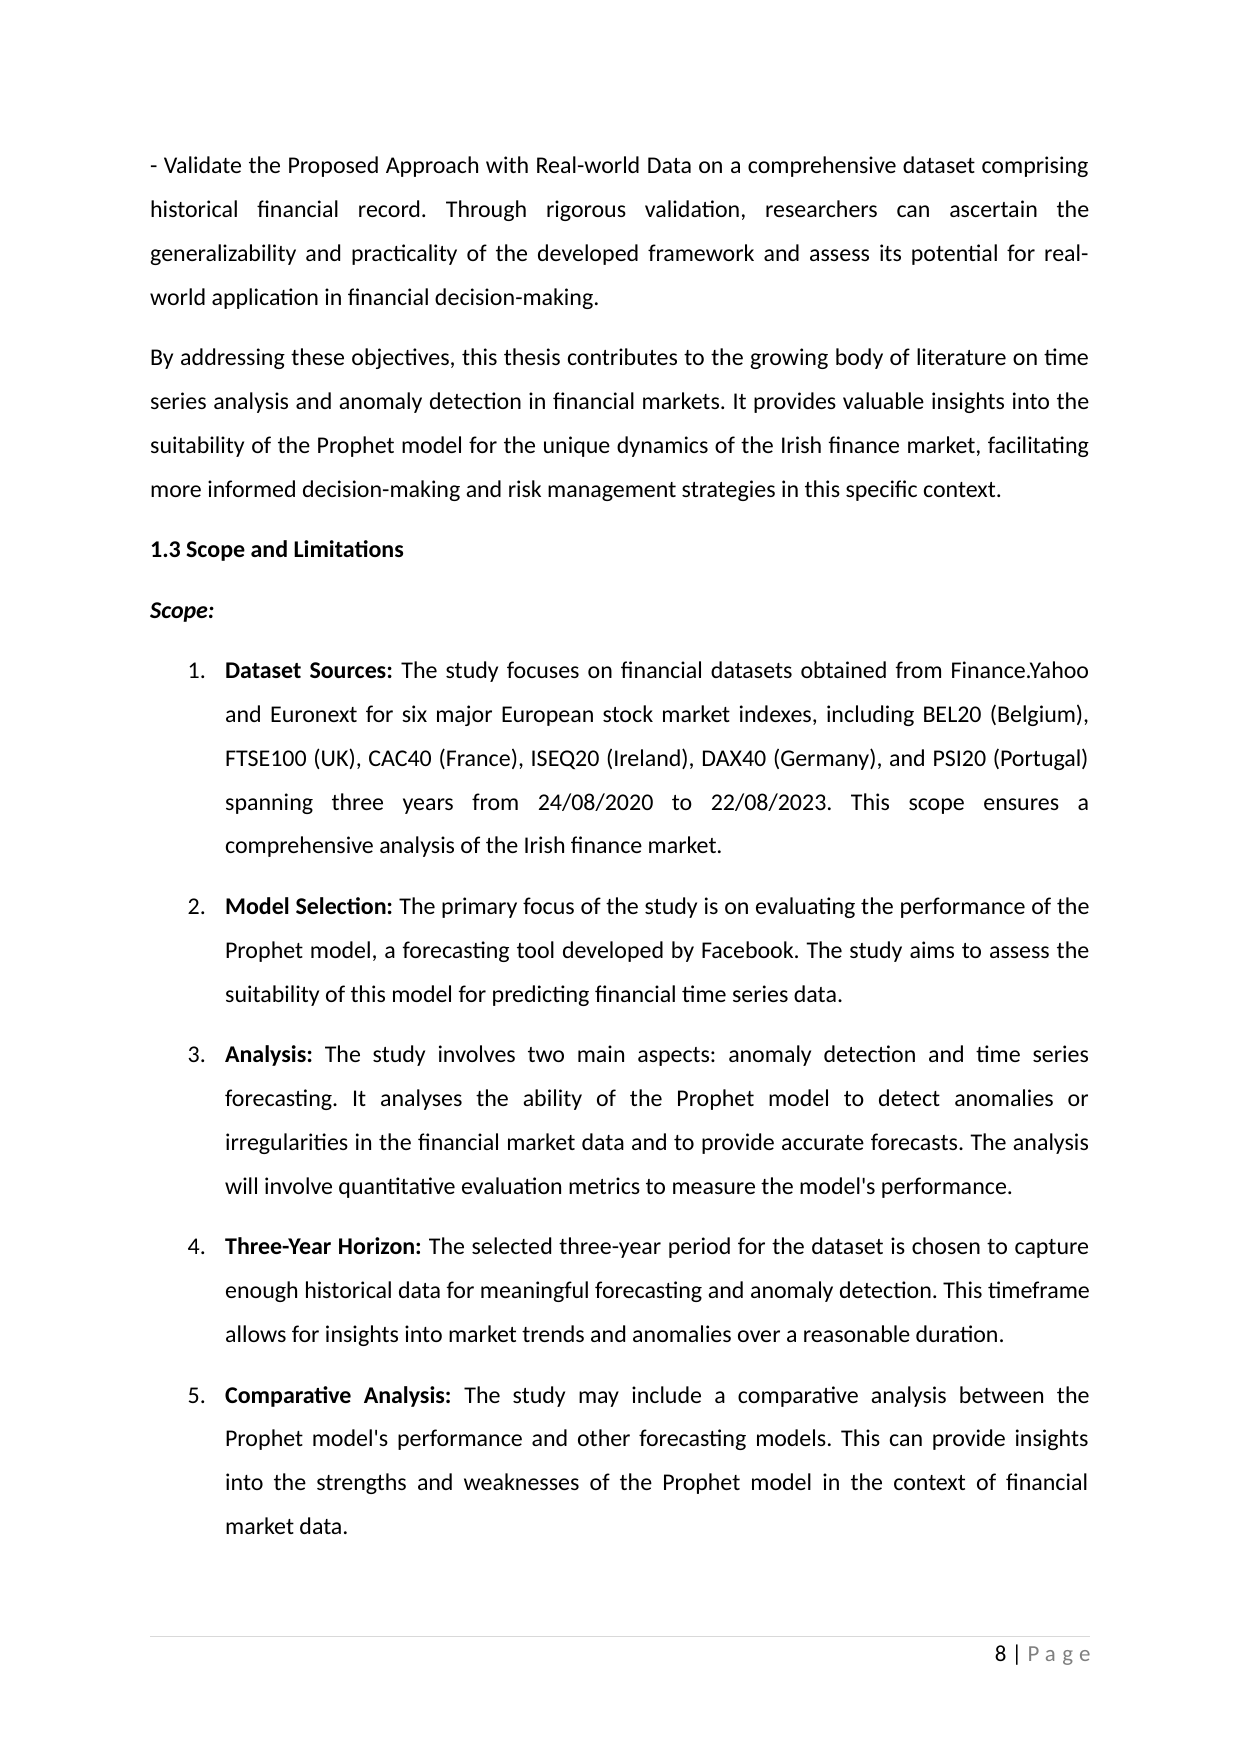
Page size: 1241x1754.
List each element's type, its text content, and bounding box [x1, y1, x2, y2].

text By addressing these objectives, this thesis contributes to the growing body of literature on time series analysis and anomaly detection in financial markets. It provides valuable insights into the suitability of the Prophet model for the unique dynamics of the Irish finance market, facilitating more informed decision-making and risk management strategies in this specific context. [150, 342, 1090, 503]
list Analysis: The study involves two main aspects: anomaly detection and time series forecasting. It analyses the ability of the Prophet model to detect anomalies or irregularities in the financial market data and to provide accurate forecasts. The analysis will involve quantitative evaluation metrics to measure the model's performance. [187, 1039, 1090, 1200]
text - Validate the Proposed Approach with Real-world Data on a comprehensive dataset comprising historical financial record. Through rigorous validation, researchers can ascertain the generalizability and practicality of the developed framework and assess its potential for real-world application in financial decision-making. [150, 150, 1090, 311]
list Comparative Analysis: The study may include a comparative analysis between the Prophet model's performance and other forecasting models. This can provide insights into the strengths and weaknesses of the Prophet model in the context of financial market data. [187, 1380, 1090, 1541]
text 1.3 Scope and Limitations [150, 534, 1090, 563]
list Model Selection: The primary focus of the study is on evaluating the performance of the Prophet model, a forecasting tool developed by Facebook. The study aims to assess the suitability of this model for predicting financial time series data. [187, 891, 1090, 1008]
list Dataset Sources: The study focuses on financial datasets obtained from Finance.Yahoo and Euronext for six major European stock market indexes, including BEL20 (Belgium), FTSE100 (UK), CAC40 (France), ISEQ20 (Ireland), DAX40 (Germany), and PSI20 (Portugal) spanning three years from 24/08/2020 to 22/08/2023. This scope ensures a comprehensive analysis of the Irish finance market. [187, 655, 1090, 860]
list Three-Year Horizon: The selected three-year period for the dataset is chosen to capture enough historical data for meaningful forecasting and anomaly detection. This timeframe allows for insights into market trends and anomalies over a reasonable duration. [187, 1231, 1090, 1348]
text Scope: [150, 595, 1090, 624]
